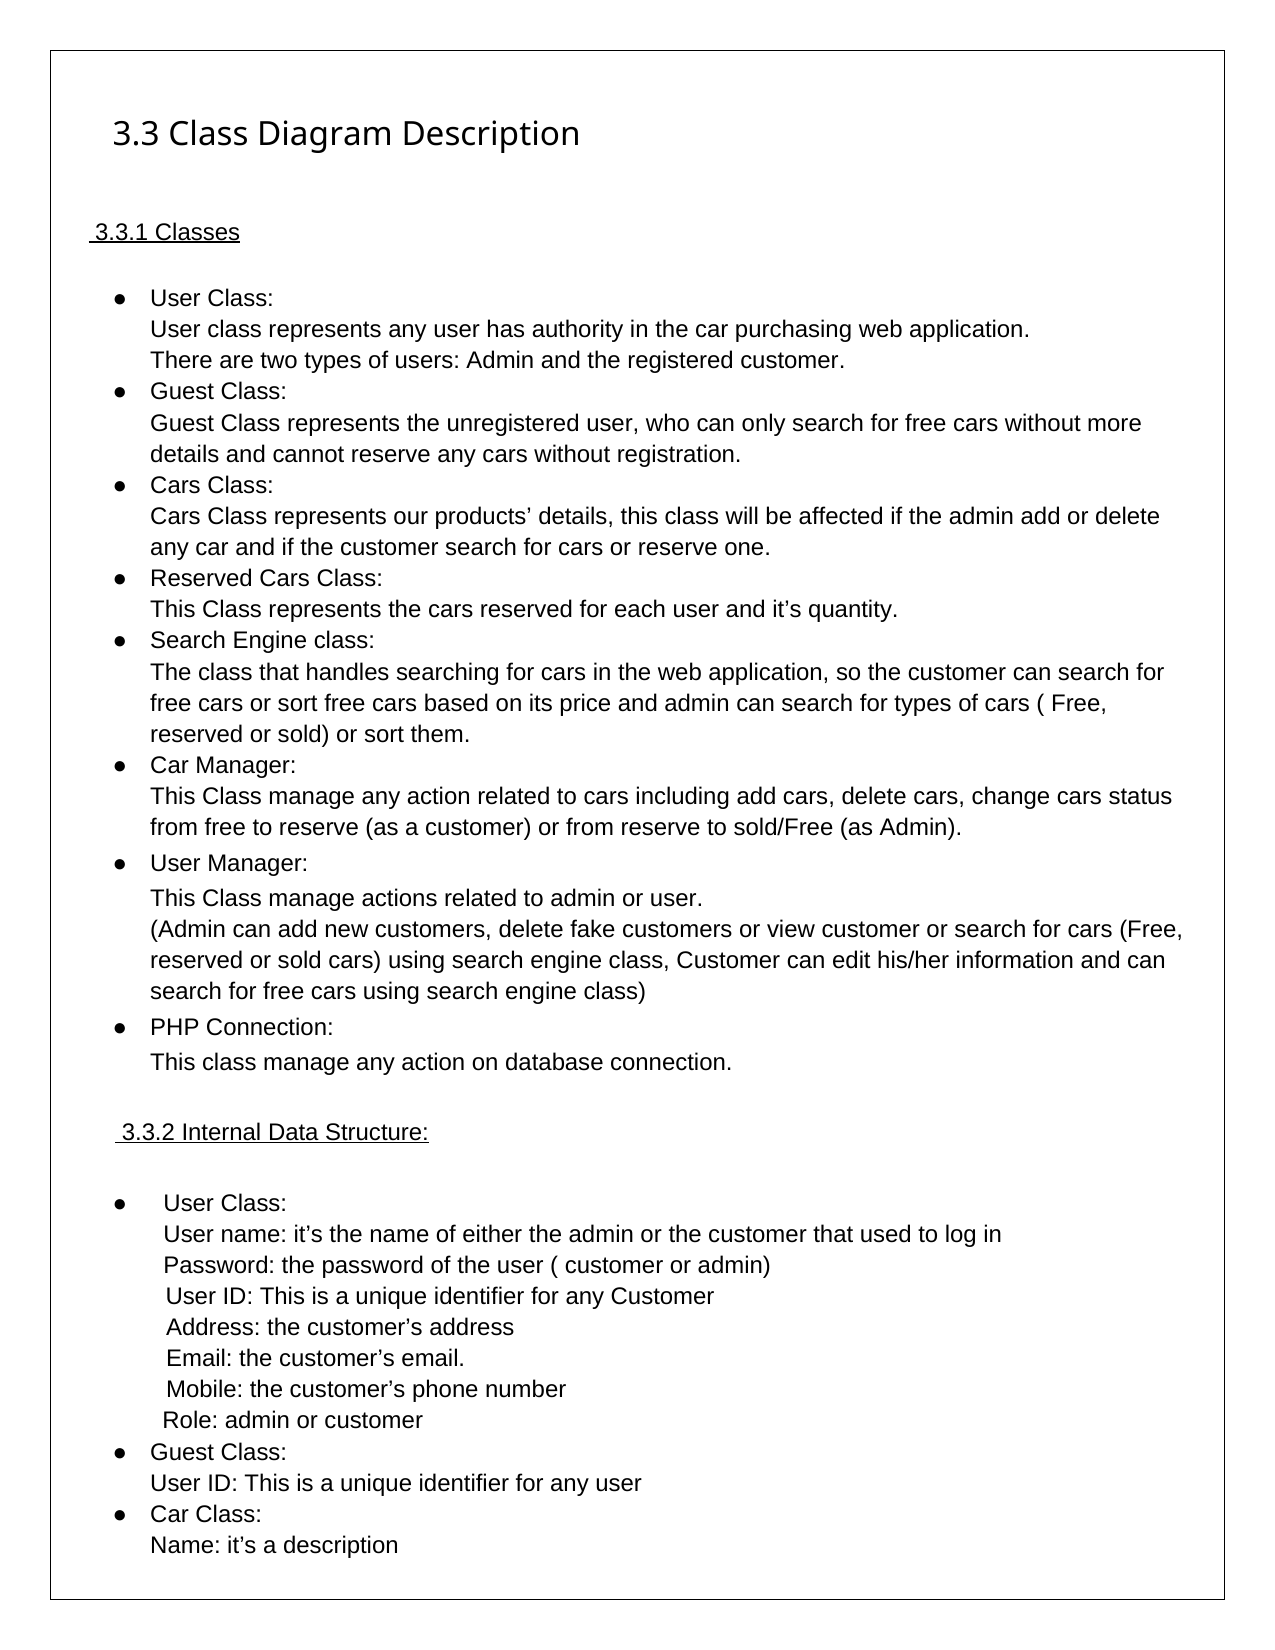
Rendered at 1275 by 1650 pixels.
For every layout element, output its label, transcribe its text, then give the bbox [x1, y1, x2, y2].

list (Admin can add new customers, delete fake customers or view customer or search for cars (Free, reserved or sold cars) using search engine class, Customer can edit his/her information and can search for free cars using search engine class) [150, 915, 1201, 1005]
list PHP Connection: [112, 1012, 1201, 1040]
text This class manage any action on database connection. [150, 1048, 1201, 1075]
list User Manager: [112, 848, 1201, 876]
list User Class: User class represents any user has authority in the car purchasing web application. There are two types of users: Admin and the registered customer. [112, 284, 1201, 374]
list Search Engine class: The class that handles searching for cars in the web application, so the customer can search for free cars or sort free cars based on its price and admin can search for types of cars ( Free, reserved or sold) or sort them. [112, 626, 1201, 747]
list Car Manager: This Class manage any action related to cars including add cars, delete cars, change cars status from free to reserve (as a customer) or from reserve to sold/Free (as Admin). [112, 751, 1201, 841]
list Reserved Cars Class: This Class represents the cars reserved for each user and it’s quantity. [112, 564, 1201, 623]
text 3.3.1 Classes [75, 217, 1201, 276]
list Cars Class: Cars Class represents our products’ details, this class will be affected if the admin add or delete any car and if the customer search for cars or reserve one. [112, 471, 1201, 561]
list User Class: User name: it’s the name of either the admin or the customer that used to log in Password: the password of the user ( customer or admin) [112, 1188, 1201, 1278]
list Guest Class: Guest Class represents the unregistered user, who can only search for free cars without more details and cannot reserve any cars without registration. [112, 377, 1201, 467]
subtitle 3.3 Class Diagram Description [112, 109, 1202, 155]
text Role: admin or customer [149, 1406, 1201, 1434]
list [112, 1500, 1201, 1559]
text 3.3.2 Internal Data Structure: [75, 1118, 1201, 1146]
list Guest Class: User ID: This is a unique identifier for any user [112, 1438, 1201, 1496]
list This Class manage actions related to admin or user. [150, 884, 1201, 911]
text User ID: This is a unique identifier for any Customer Address: the customer’s address Email: the customer’s email. Mobile: the customer’s phone number [145, 1282, 1201, 1403]
